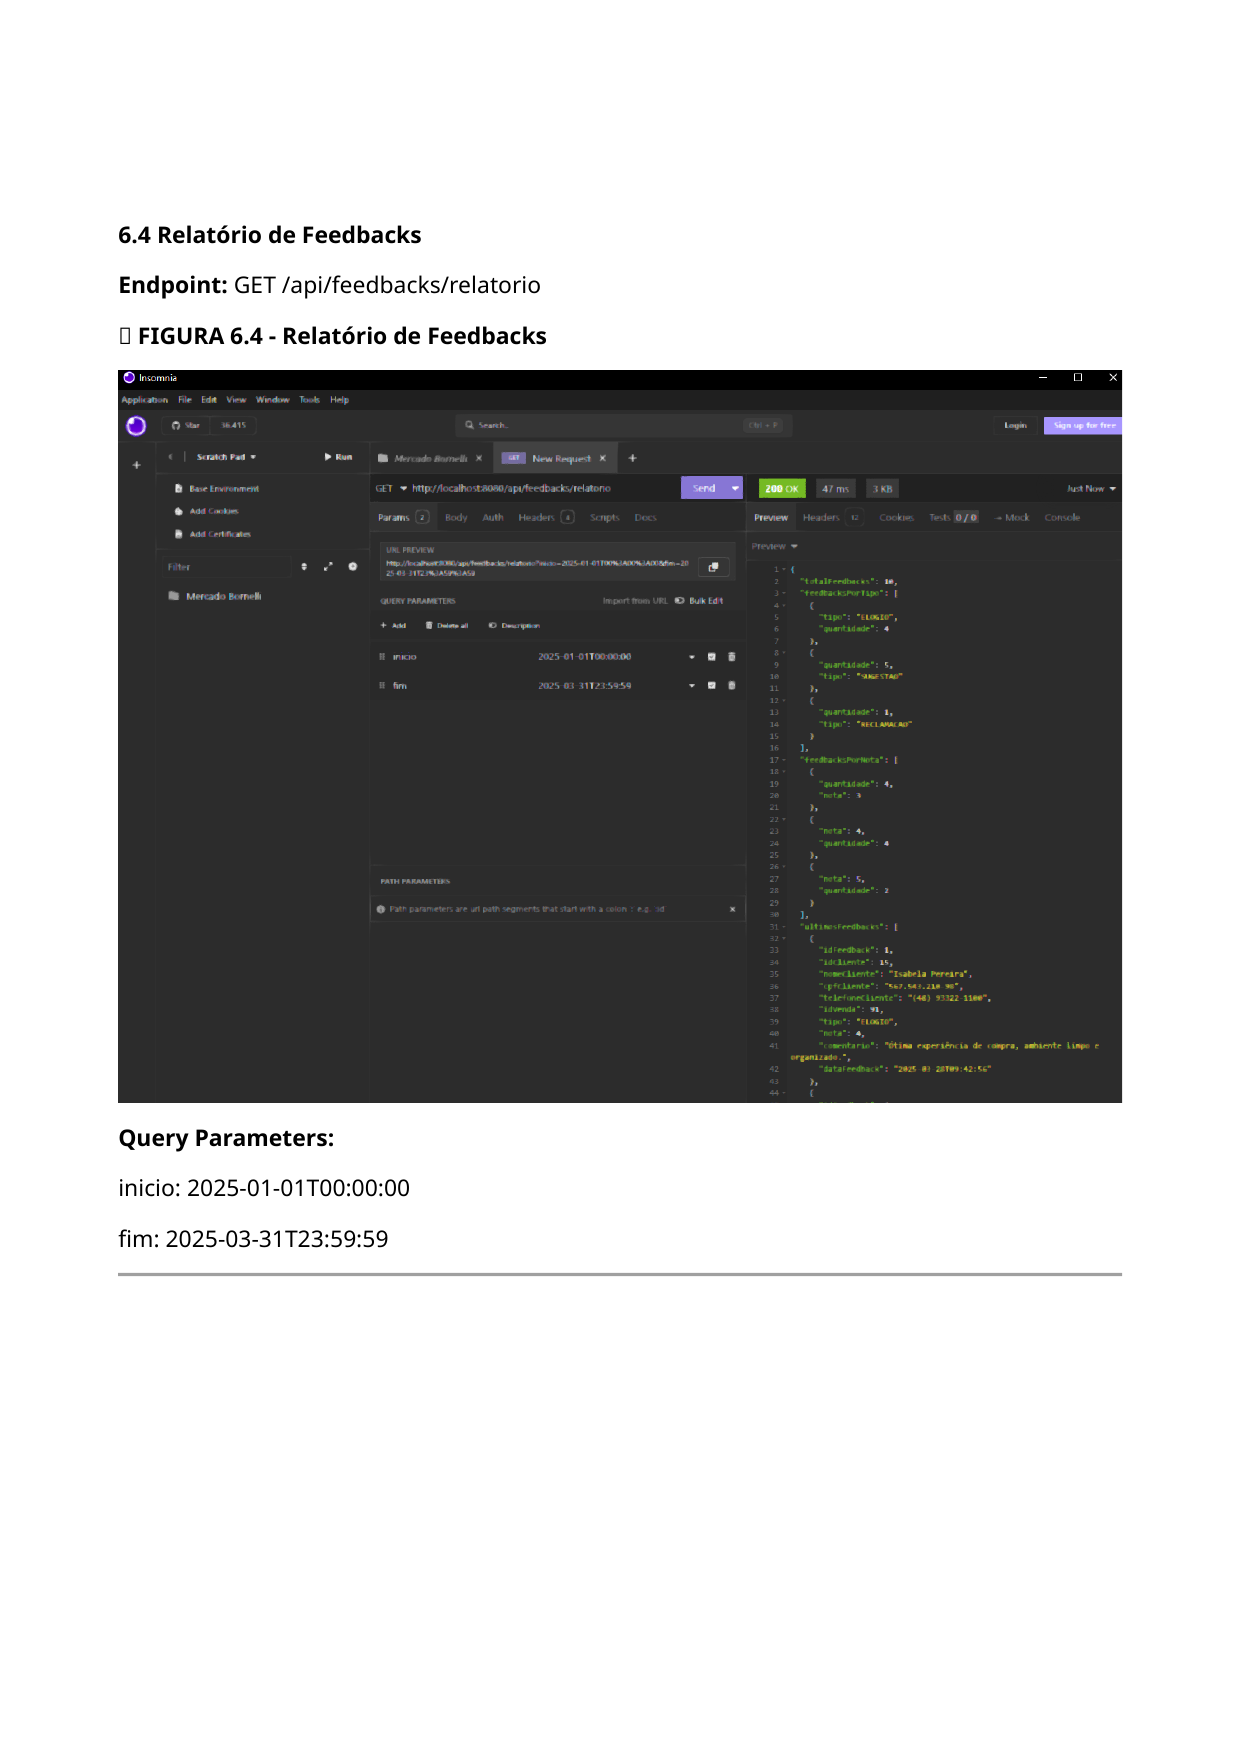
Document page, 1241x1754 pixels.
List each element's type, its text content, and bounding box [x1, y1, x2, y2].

picture [118, 370, 1123, 1103]
text Query Parameters: [118, 1122, 1122, 1153]
text 6.4 Relatório de Feedbacks [118, 219, 1122, 250]
text Endpoint: GET /api/feedbacks/relatorio [118, 269, 1122, 301]
text inicio: 2025-01-01T00:00:00 [118, 1172, 1122, 1203]
text 📸 FIGURA 6.4 - Relatório de Feedbacks [118, 320, 1122, 351]
text fim: 2025-03-31T23:59:59 [118, 1222, 1122, 1254]
